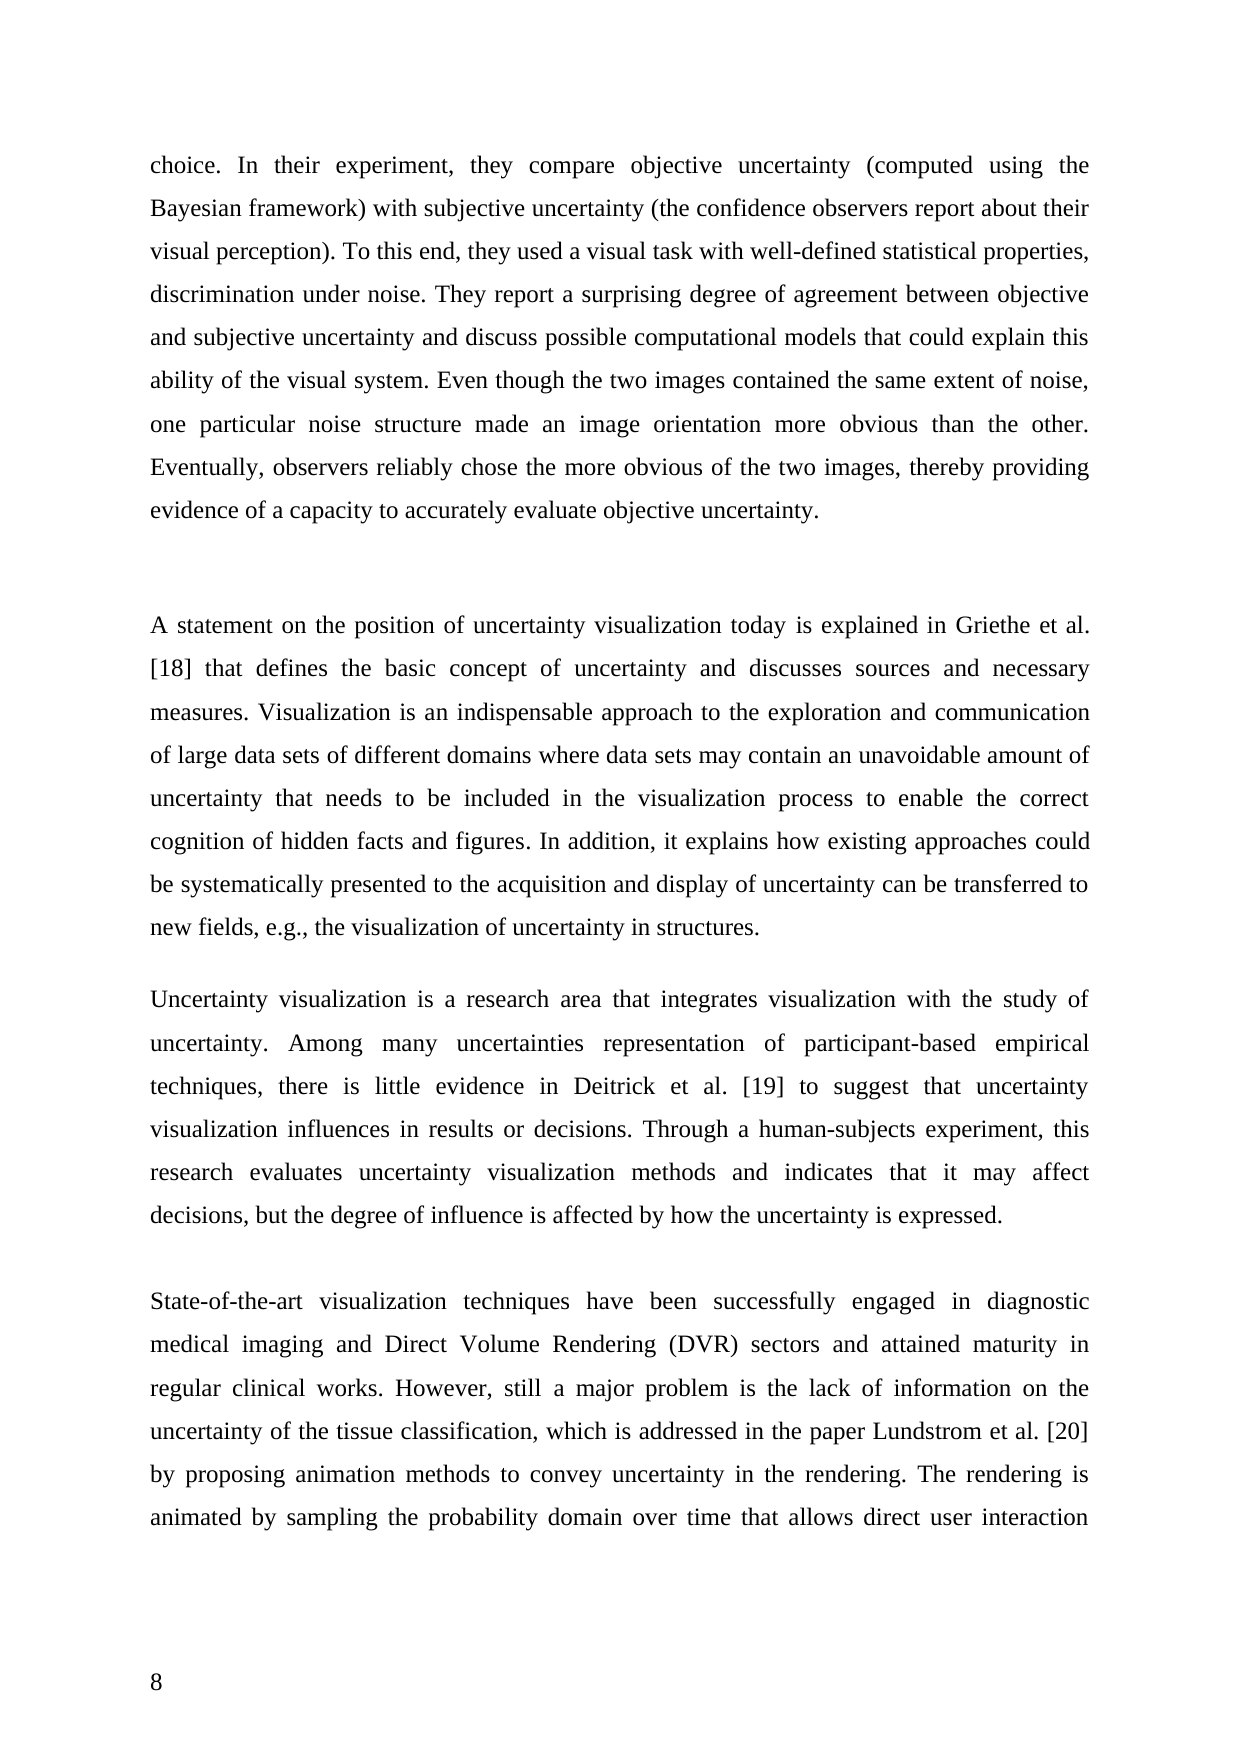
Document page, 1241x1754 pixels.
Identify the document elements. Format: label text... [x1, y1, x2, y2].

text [150, 1286, 1090, 1531]
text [150, 150, 1090, 524]
text A statement on the position of uncertainty visualization today is explained in Griethe et al. [18] that defines the basic concept of uncertainty and discusses sources and necessary measures. Visualization is an indispensable approach to the exploration and communication of large data sets of different domains where data sets may contain an unavoidable amount of uncertainty that needs to be included in the visualization process to enable the correct cognition of hidden facts and figures. In addition, it explains how existing approaches could be systematically presented to the acquisition and display of uncertainty can be transferred to new fields, e.g., the visualization of uncertainty in structures. [150, 610, 1090, 941]
text Uncertainty visualization is a research area that integrates visualization with the study of uncertainty. Among many uncertainties representation of participant-based empirical techniques, there is little evidence in Deitrick et al. [19] to suggest that uncertainty visualization influences in results or decisions. Through a human-subjects experiment, this research evaluates uncertainty visualization methods and indicates that it may affect decisions, but the degree of influence is affected by how the uncertainty is expressed. [150, 984, 1090, 1229]
